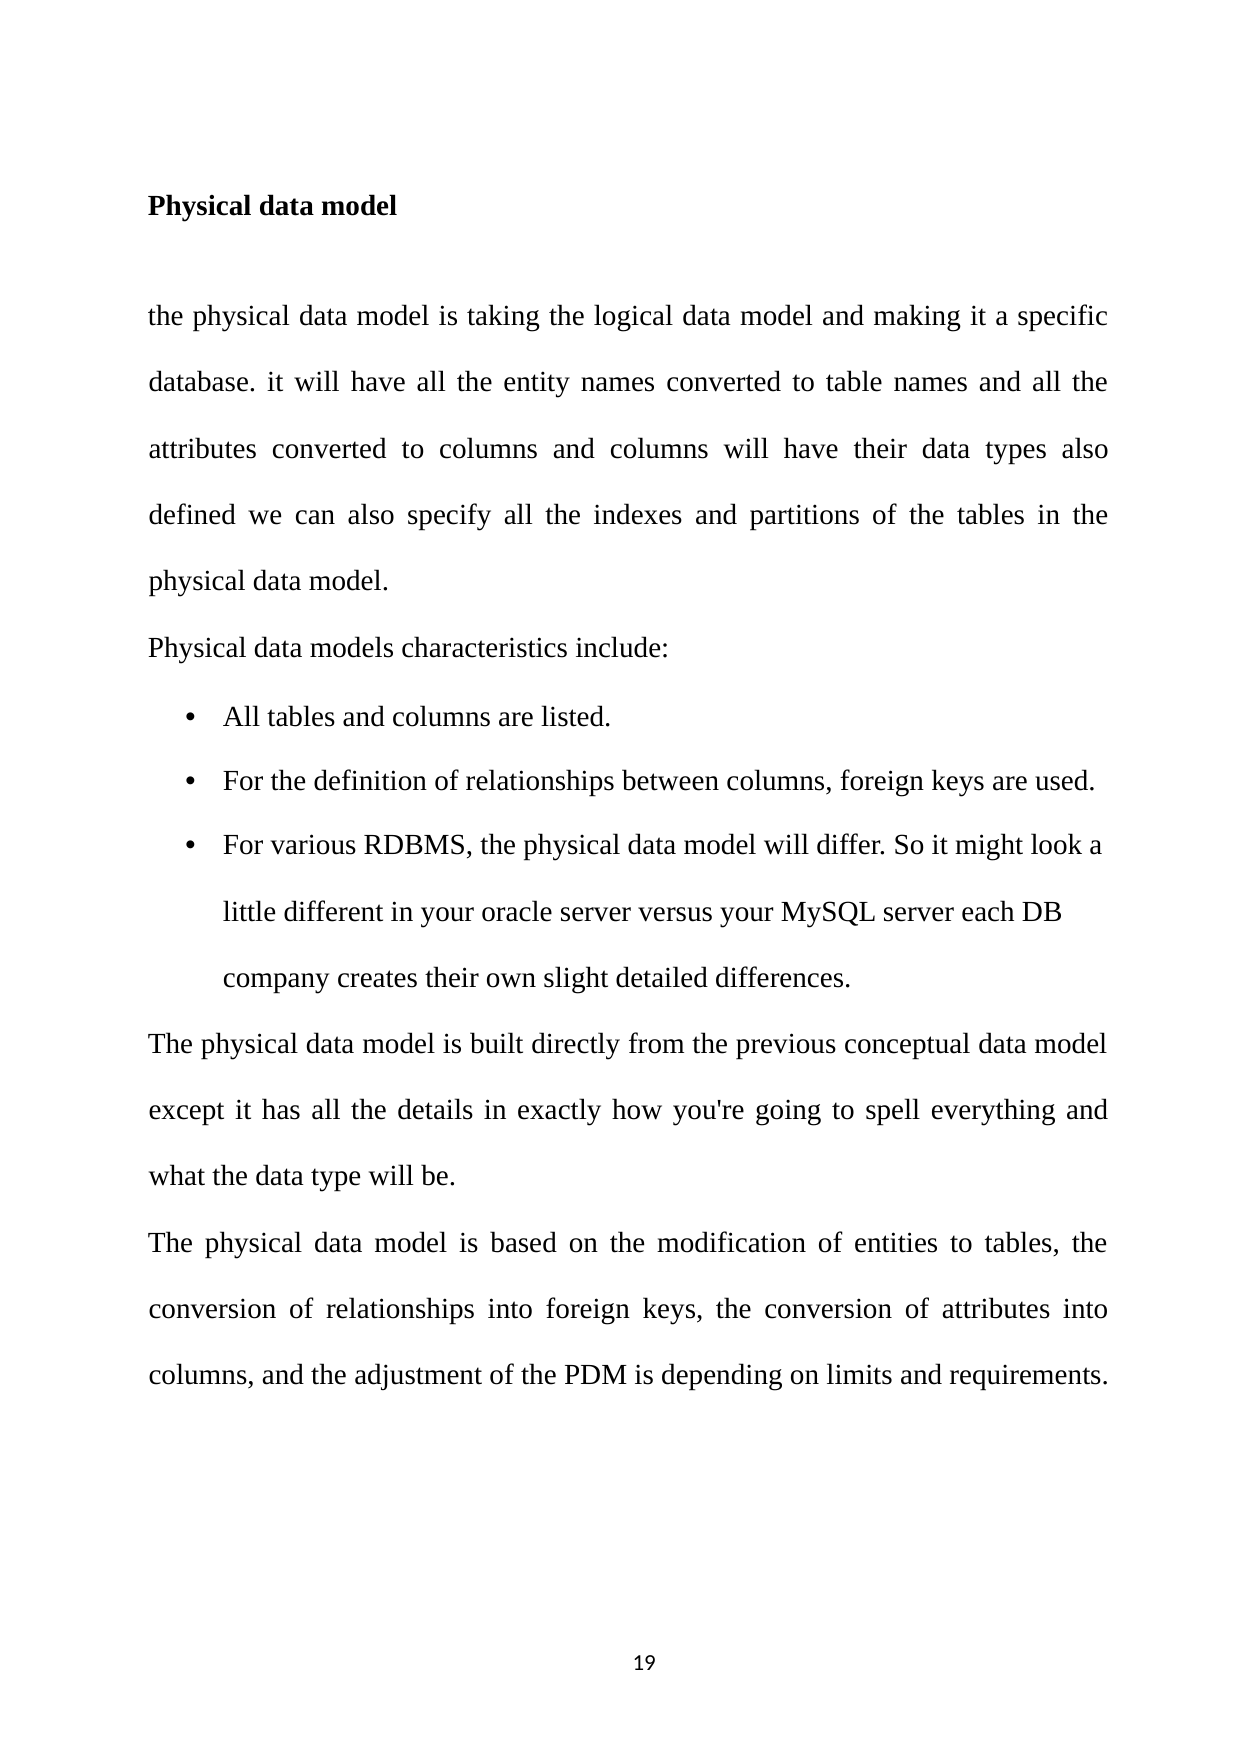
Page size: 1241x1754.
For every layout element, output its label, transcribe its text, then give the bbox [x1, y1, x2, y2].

text The physical data model is based on the modification of entities to tables, the conversion of relationships into foreign keys, the conversion of attributes into columns, and the adjustment of the PDM is depending on limits and requirements. [148, 1225, 1109, 1391]
text The physical data model is built directly from the previous conceptual data model except it has all the details in exactly how you're going to spell everything and what the data type will be. [148, 1026, 1109, 1192]
text Physical data models characteristics include: [148, 630, 1109, 664]
list All tables and columns are listed. [185, 699, 1109, 733]
text the physical data model is taking the logical data model and making it a specific database. it will have all the entity names converted to table names and all the attributes converted to columns and columns will have their data types also defined we can also specify all the indexes and partitions of the tables in the physical data model. [148, 298, 1109, 597]
list For the definition of relationships between columns, foreign keys are used. [185, 763, 1109, 797]
subtitle Physical data model [148, 188, 1165, 222]
list For various RDBMS, the physical data model will differ. So it might look a little different in your oracle server versus your MySQL server each DB company creates their own slight detailed differences. [185, 827, 1109, 993]
